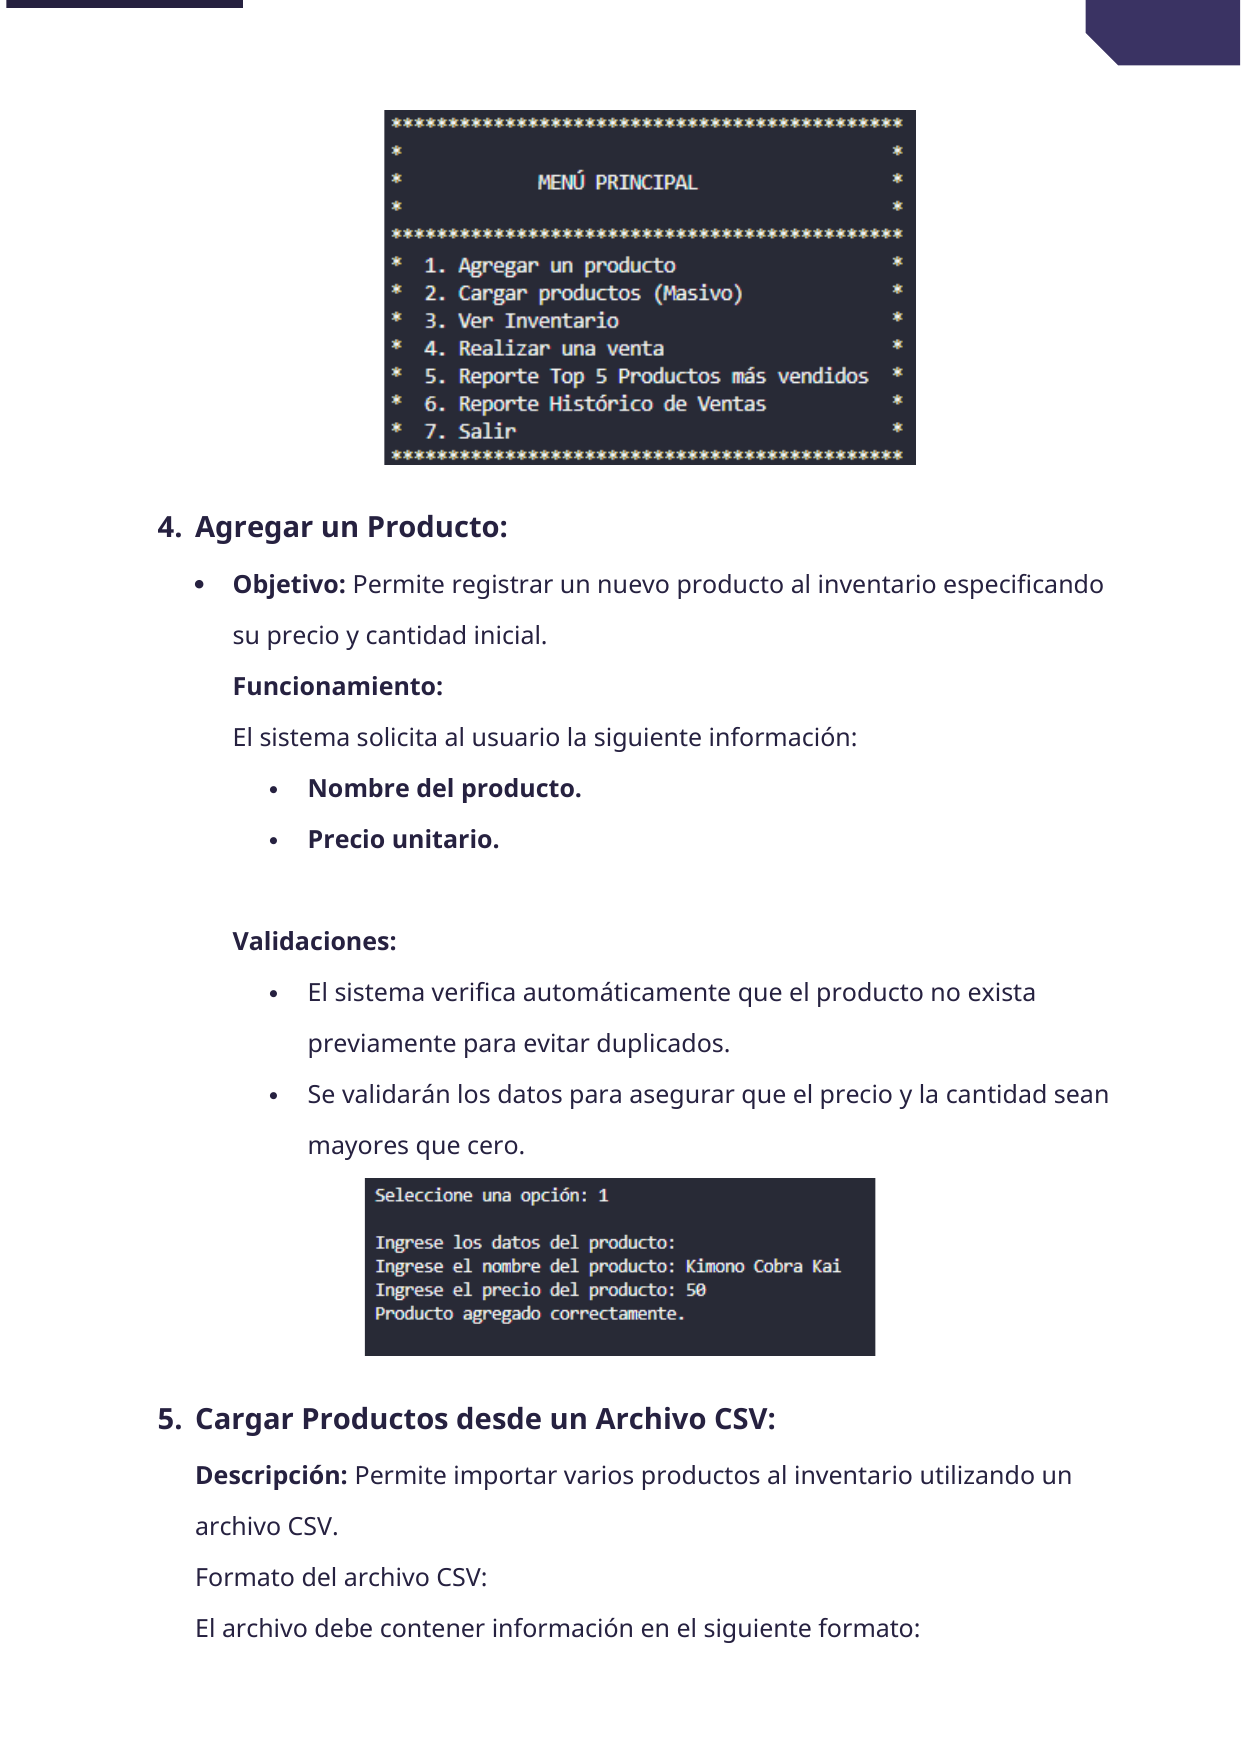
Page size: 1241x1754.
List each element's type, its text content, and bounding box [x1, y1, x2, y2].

text El sistema solicita al usuario la siguiente información: [232, 719, 1120, 753]
subtitle Agregar un Producto: [157, 507, 1120, 546]
text Formato del archivo CSV: [195, 1559, 1120, 1593]
list Objetivo: Permite registrar un nuevo producto al inventario especificando su precio y cantidad inicial. [195, 566, 1120, 651]
list Se validarán los datos para asegurar que el precio y la cantidad sean mayores que cero. [270, 1077, 1120, 1162]
list Nombre del producto. [270, 770, 1120, 804]
picture [364, 1178, 876, 1356]
text El archivo debe contener información en el siguiente formato: [195, 1611, 1120, 1644]
list Precio unitario. [270, 821, 1120, 856]
text Funcionamiento: [232, 668, 1120, 702]
picture [384, 110, 916, 465]
subtitle Cargar Productos desde un Archivo CSV: [157, 1398, 1120, 1438]
text Descripción: Permite importar varios productos al inventario utilizando un archivo CSV. [195, 1457, 1120, 1542]
text Validaciones: [232, 923, 1120, 958]
list El sistema verifica automáticamente que el producto no exista previamente para evitar duplicados. [270, 974, 1120, 1060]
